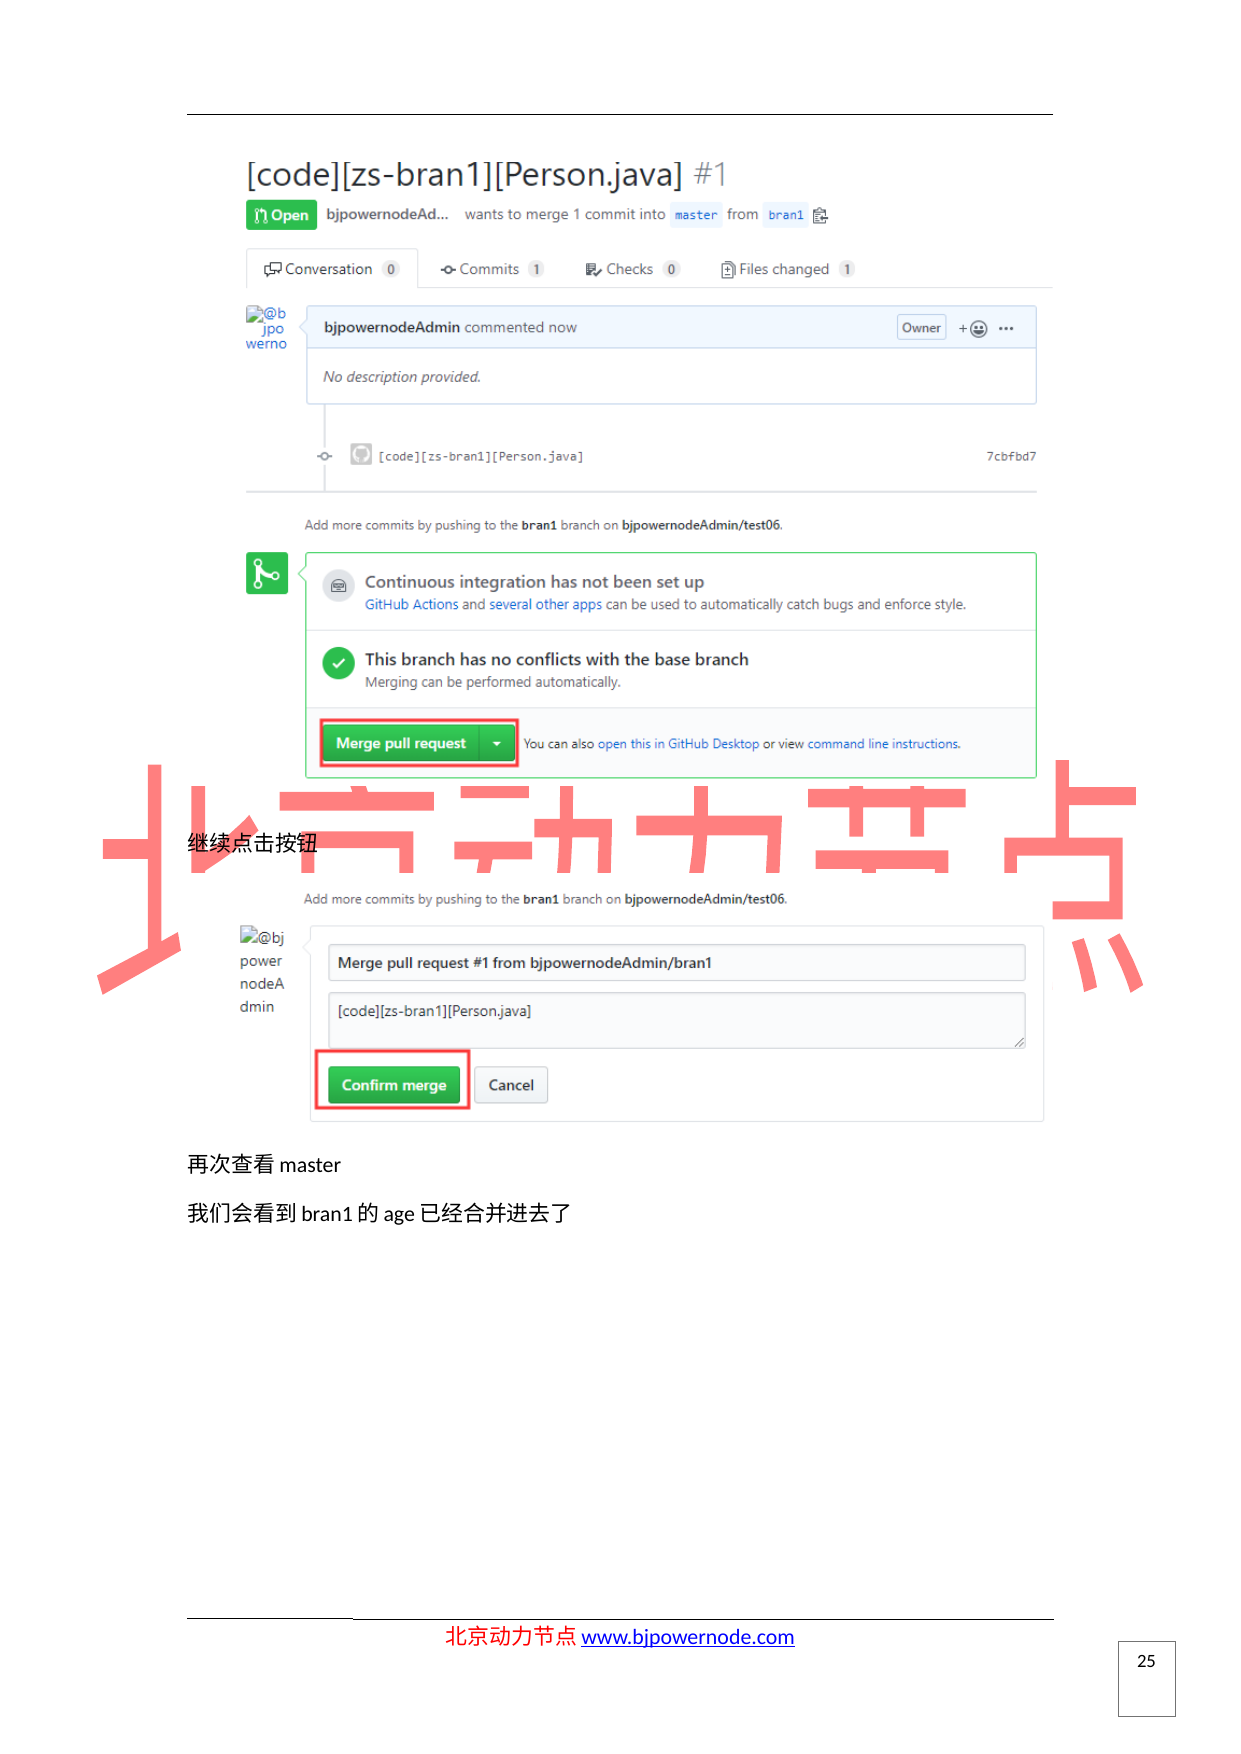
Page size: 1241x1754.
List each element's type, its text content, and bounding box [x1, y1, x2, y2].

picture [187, 162, 1053, 786]
text 我们会看到bran1的age已经合并进去了 [187, 1195, 1053, 1228]
picture [187, 873, 1053, 1133]
text 继续点击按钮 [187, 825, 1053, 858]
text 再次查看master [187, 1147, 1053, 1179]
